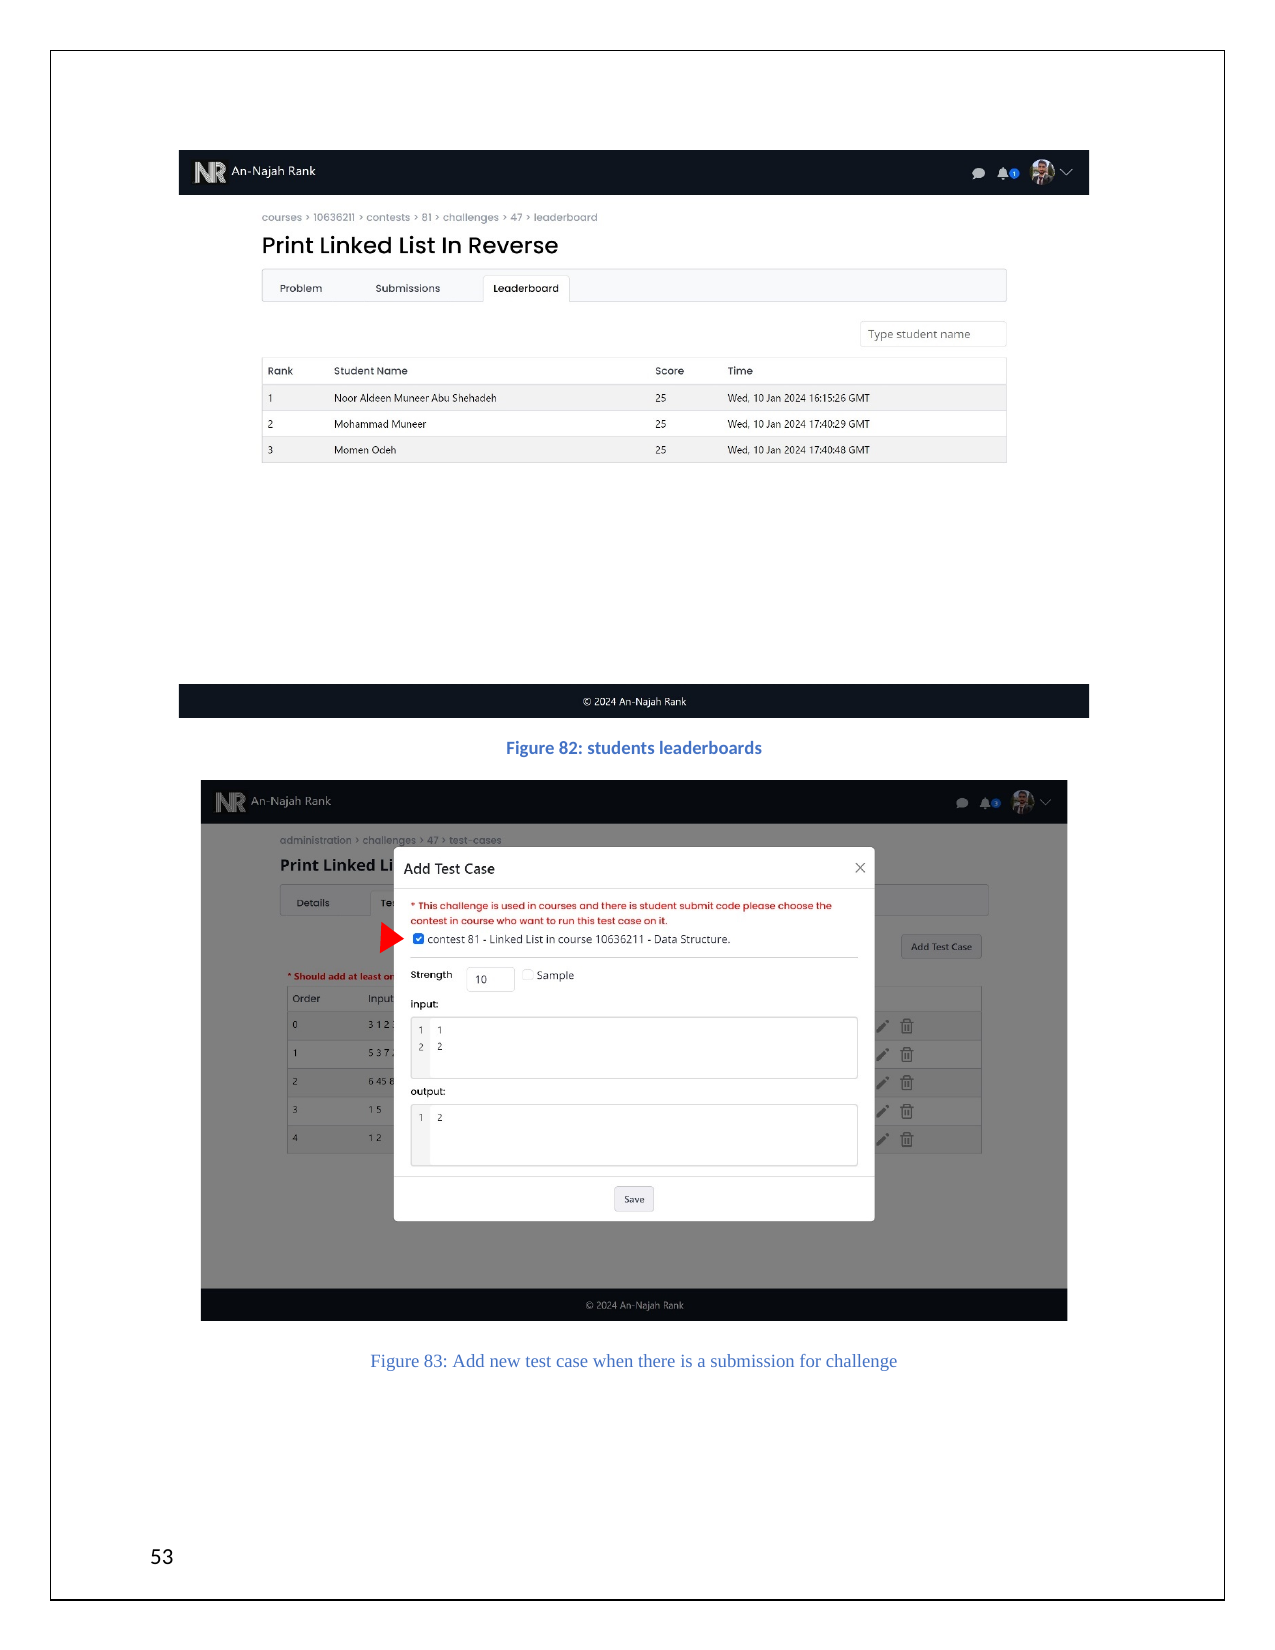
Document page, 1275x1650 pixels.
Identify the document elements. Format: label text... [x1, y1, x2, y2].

picture [200, 780, 1068, 1321]
picture [178, 150, 1090, 718]
